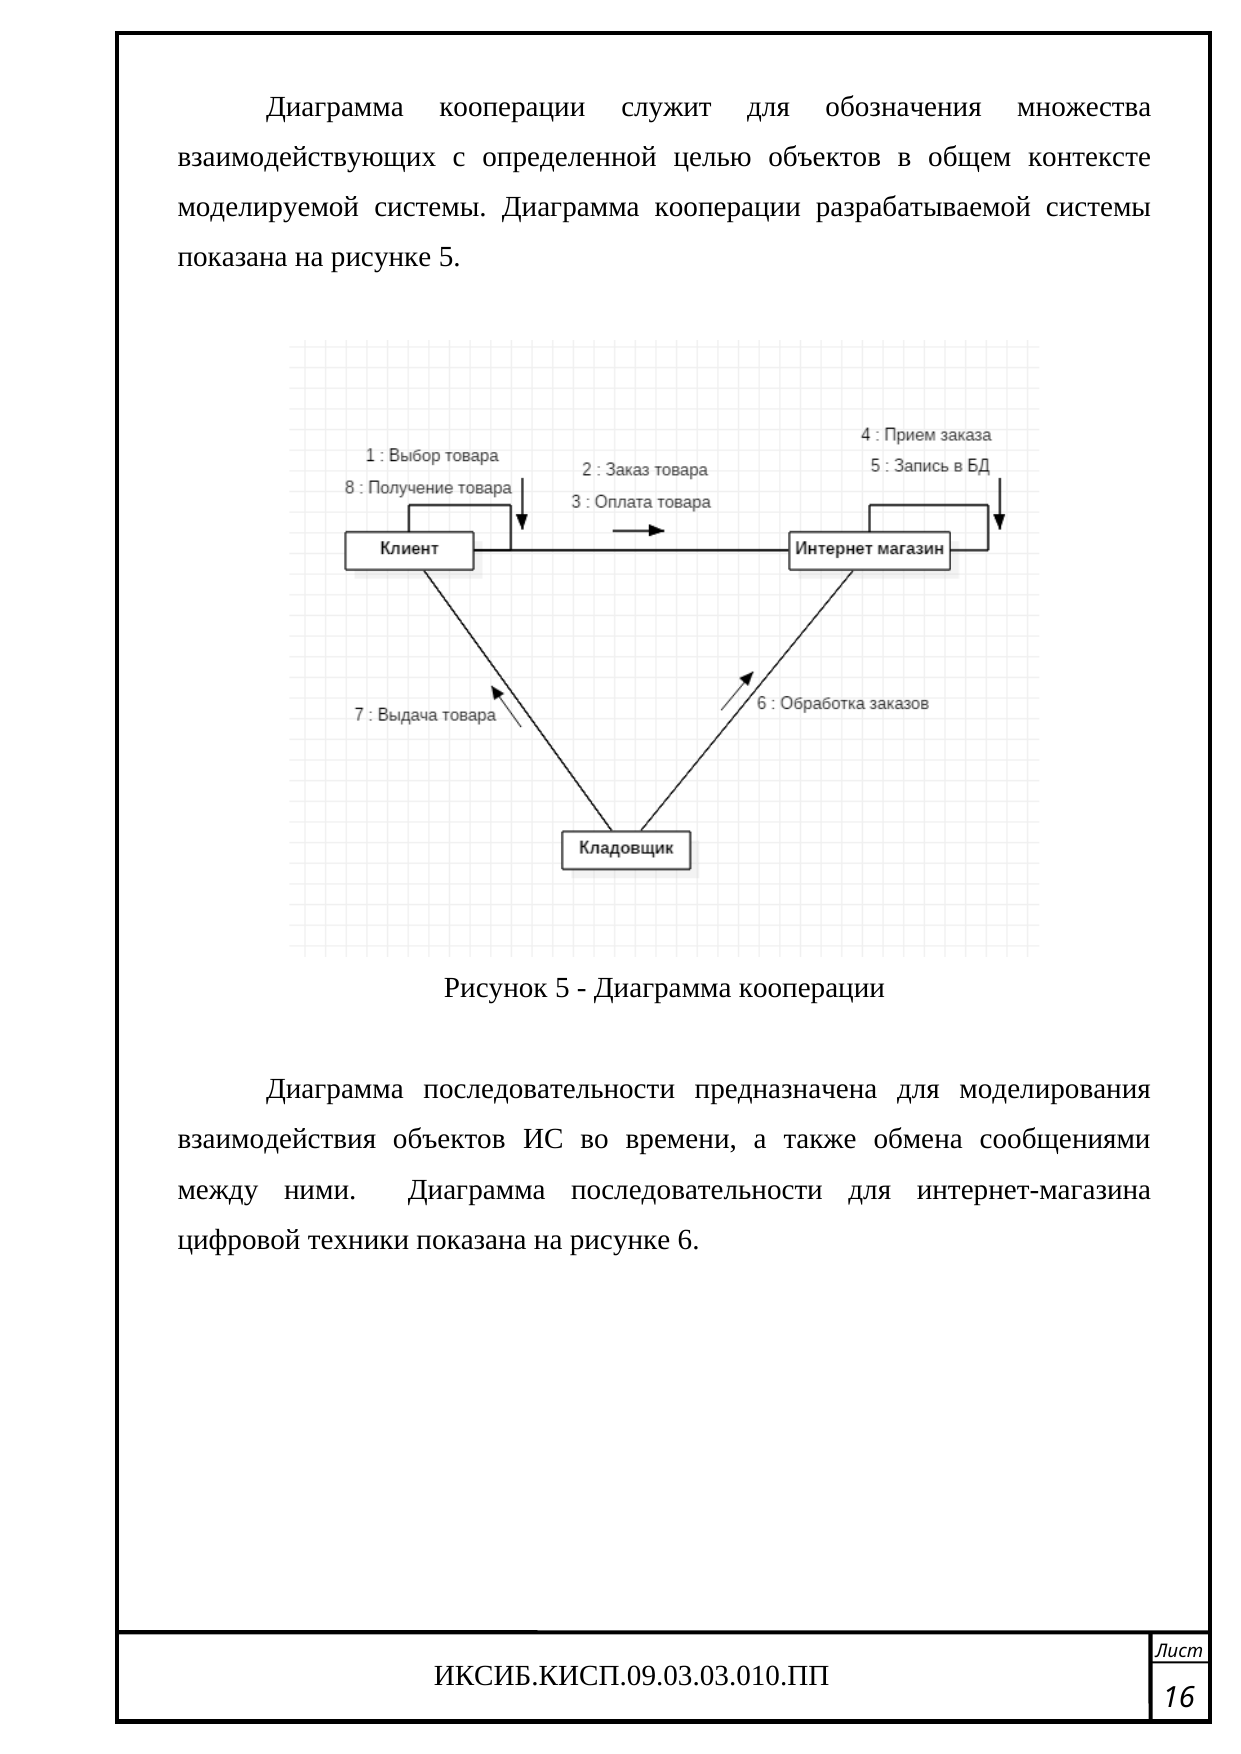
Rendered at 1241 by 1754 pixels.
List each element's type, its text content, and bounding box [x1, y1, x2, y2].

text Рисунок 5 - Диаграмма кооперации [177, 971, 1152, 1004]
picture [289, 340, 1040, 957]
text Диаграмма последовательности предназначена для моделирования взаимодействия объектов ИС во времени, а также обмена сообщениями между ними. Диаграмма последовательности для интернет-магазина цифровой техники показана на рисунке 6. [177, 1071, 1152, 1256]
text Диаграмма кооперации служит для обозначения множества взаимодействующих с определенной целью объектов в общем контексте моделируемой системы. Диаграмма кооперации разрабатываемой системы показана на рисунке 5. [177, 89, 1152, 273]
